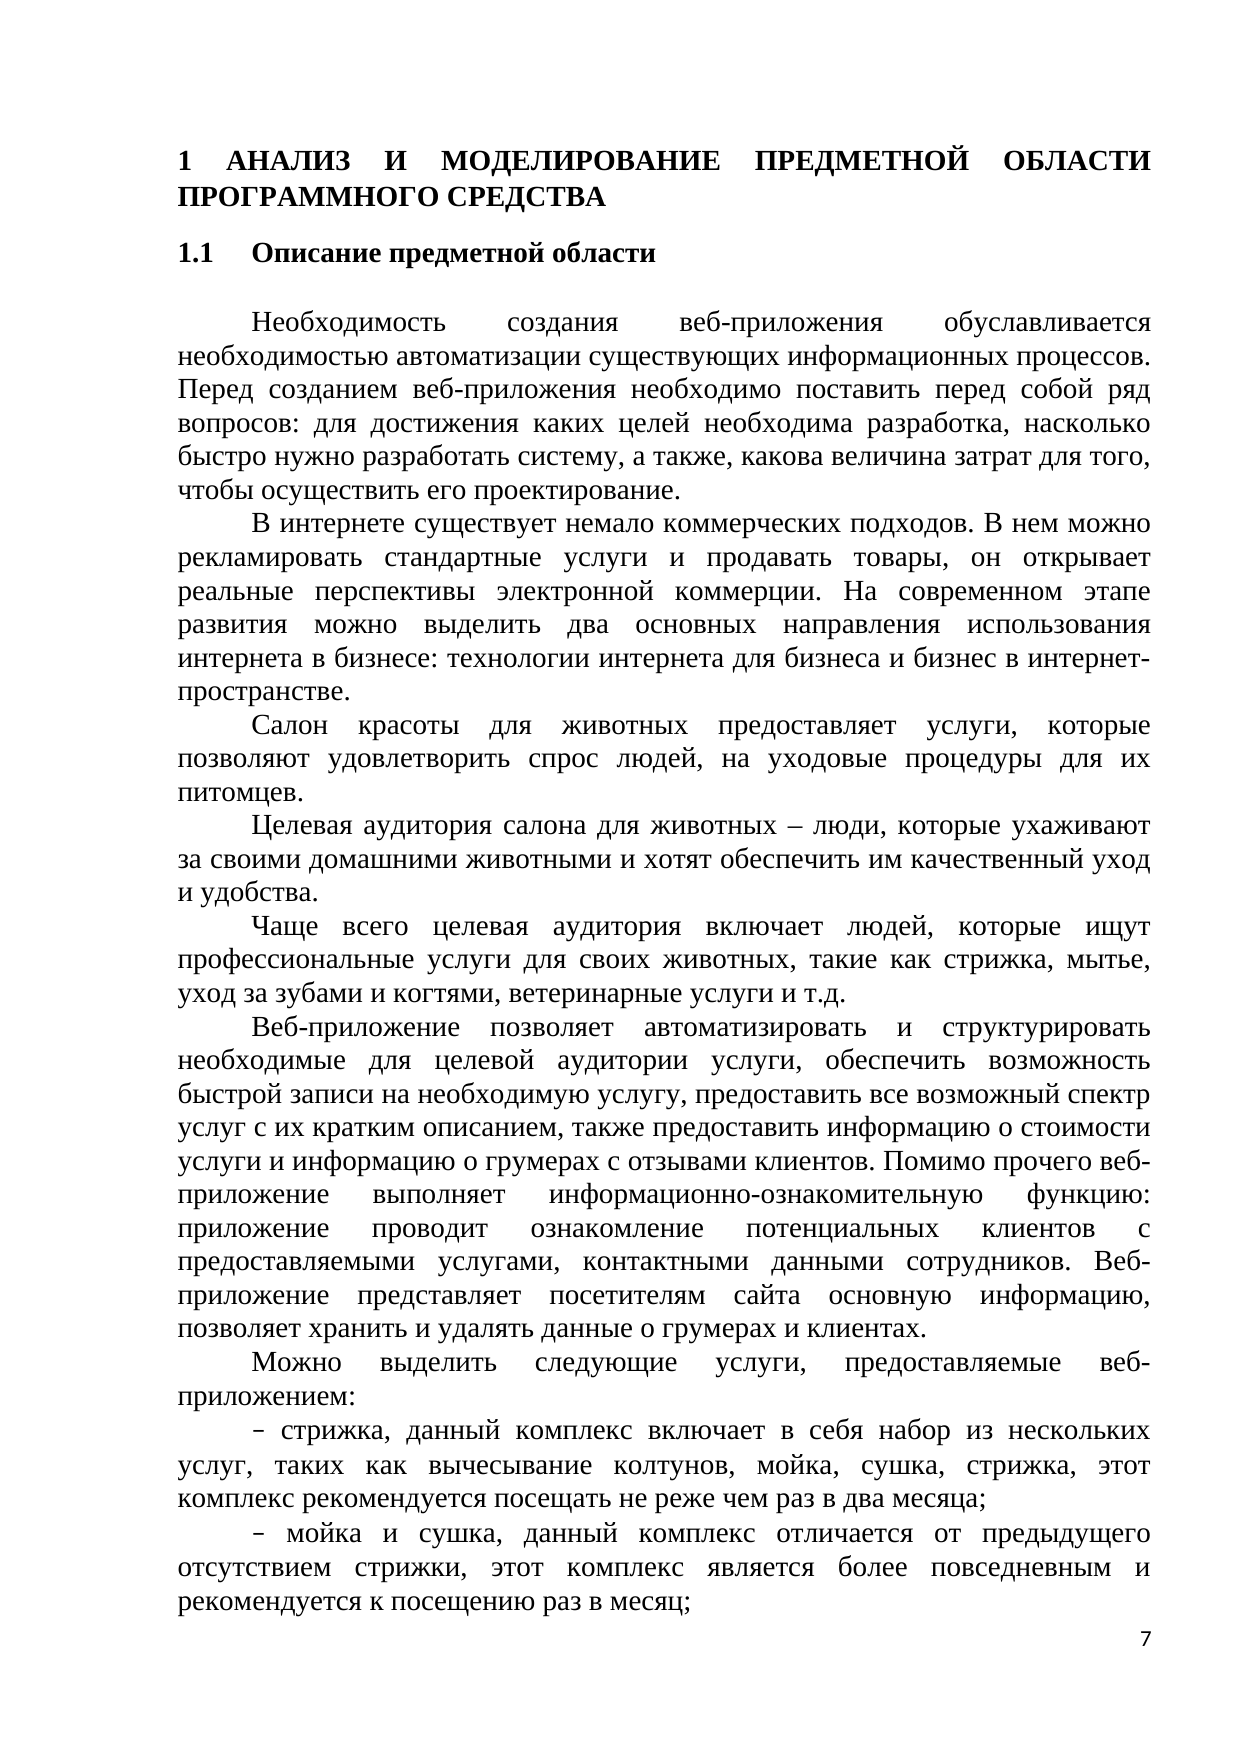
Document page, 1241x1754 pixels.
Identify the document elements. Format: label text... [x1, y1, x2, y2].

text – мойка и сушка, данный комплекс отличается от предыдущего отсутствием стрижки, этот комплекс является более повседневным и рекомендуется к посещению раз в месяц; [177, 1514, 1152, 1617]
text Салон красоты для животных предоставляет услуги, которые позволяют удовлетворить спрос людей, на уходовые процедуры для их питомцев. [177, 707, 1152, 807]
text – стрижка, данный комплекс включает в себя набор из нескольких услуг, таких как вычесывание колтунов, мойка, сушка, стрижка, этот комплекс рекомендуется посещать не реже чем раз в два месяца; [177, 1411, 1152, 1514]
text В интернете существует немало коммерческих подходов. В нем можно рекламировать стандартные услуги и продавать товары, он открывает реальные перспективы электронной коммерции. На современном этапе развития можно выделить два основных направления использования интернета в бизнесе: технологии интернета для бизнеса и бизнес в интернет-пространстве. [177, 506, 1152, 707]
subtitle Описание предметной области [177, 235, 1152, 268]
text Целевая аудитория салона для животных – люди, которые ухаживают за своими домашними животными и хотят обеспечить им качественный уход и удобства. [177, 807, 1152, 908]
text Веб-приложение позволяет автоматизировать и структурировать необходимые для целевой аудитории услуги, обеспечить возможность быстрой записи на необходимую услугу, предоставить все возможный спектр услуг с их кратким описанием, также предоставить информацию о стоимости услуги и информацию о грумерах с отзывами клиентов. Помимо прочего веб-приложение выполняет информационно-ознакомительную функцию: приложение проводит ознакомление потенциальных клиентов с предоставляемыми услугами, контактными данными сотрудников. Веб-приложение представляет посетителям сайта основную информацию, позволяет хранить и удалять данные о грумерах и клиентах. [177, 1009, 1152, 1344]
text Необходимость создания веб-приложения обуславливается необходимостью автоматизации существующих информационных процессов. Перед созданием веб-приложения необходимо поставить перед собой ряд вопросов: для достижения каких целей необходима разработка, насколько быстро нужно разработать систему, а также, какова величина затрат для того, чтобы осуществить его проектирование. [177, 304, 1152, 506]
text Можно выделить следующие услуги, предоставляемые веб-приложением: [177, 1344, 1152, 1411]
text Чаще всего целевая аудитория включает людей, которые ищут профессиональные услуги для своих животных, такие как стрижка, мытье, уход за зубами и когтями, ветеринарные услуги и т.д. [177, 908, 1152, 1009]
subtitle 1 АНАЛИЗ И МОДЕЛИРОВАНИЕ ПРЕДМЕТНОЙ ОБЛАСТИ ПРОГРАММНОГО СРЕДСТВА [177, 143, 1152, 213]
